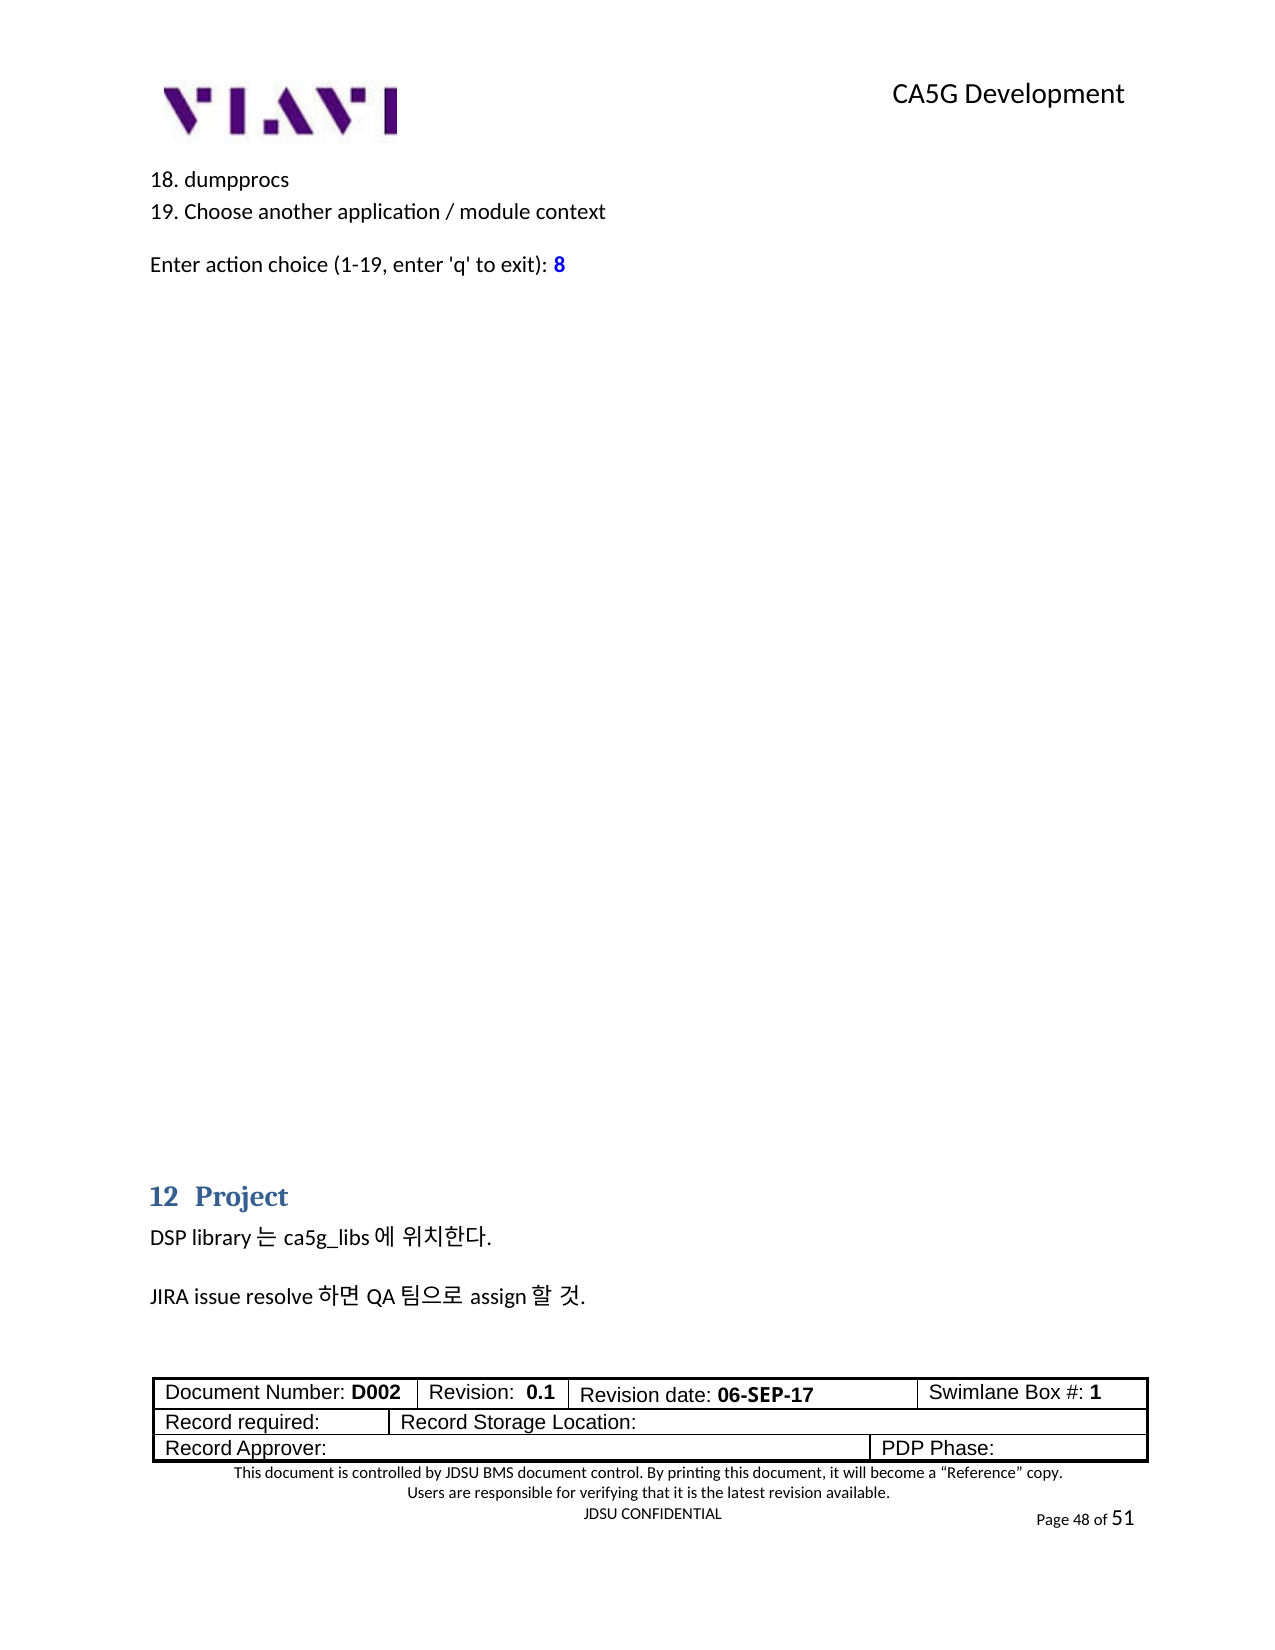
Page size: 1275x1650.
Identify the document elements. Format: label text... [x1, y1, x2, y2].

picture [162, 68, 397, 146]
text Enter action choice (1-19, enter 'q' to exit): 8 [150, 250, 1125, 278]
text JIRA issue resolve하면 QA 팀으로 assign할 것. [150, 1278, 1125, 1311]
text DSP library는 ca5g_libs에 위치한다. [150, 1219, 1125, 1252]
subtitle Project [150, 1181, 1125, 1214]
